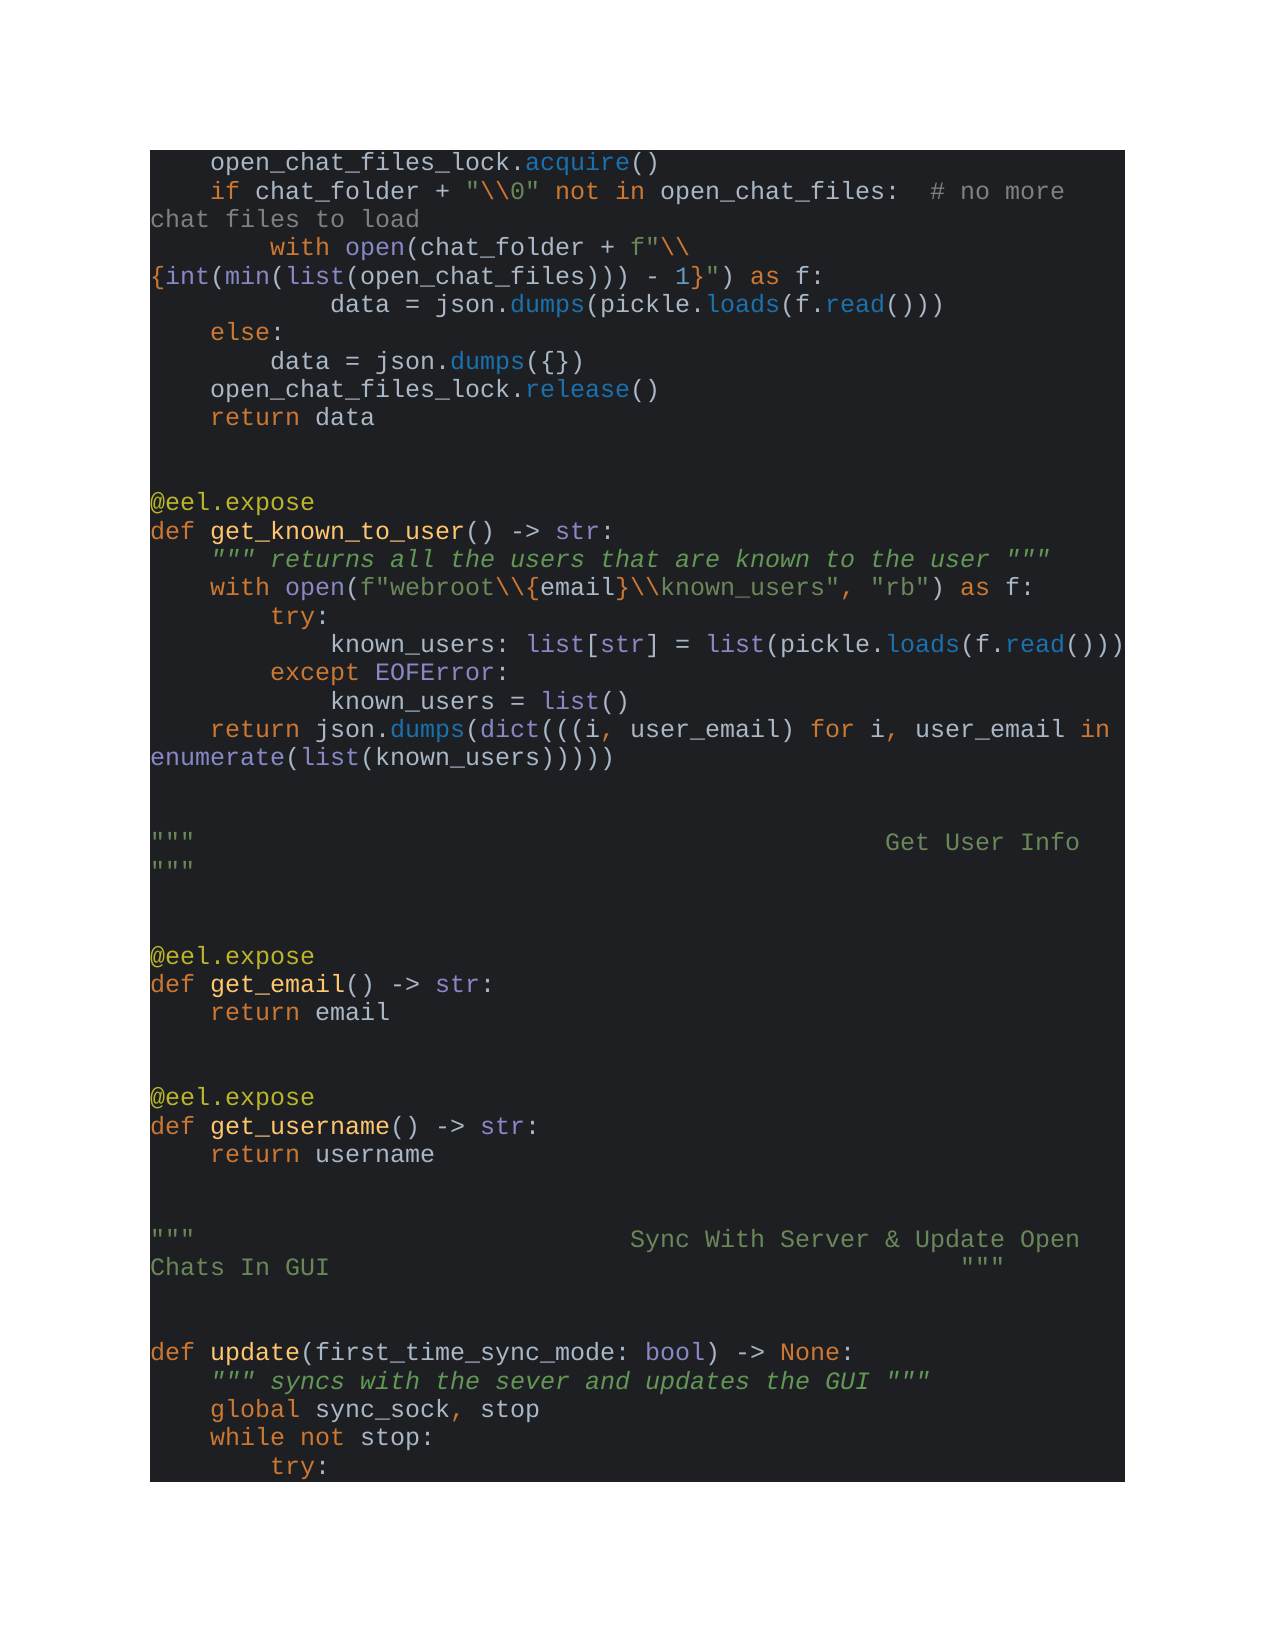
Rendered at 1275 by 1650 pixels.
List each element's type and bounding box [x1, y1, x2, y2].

text [150, 150, 1125, 1482]
